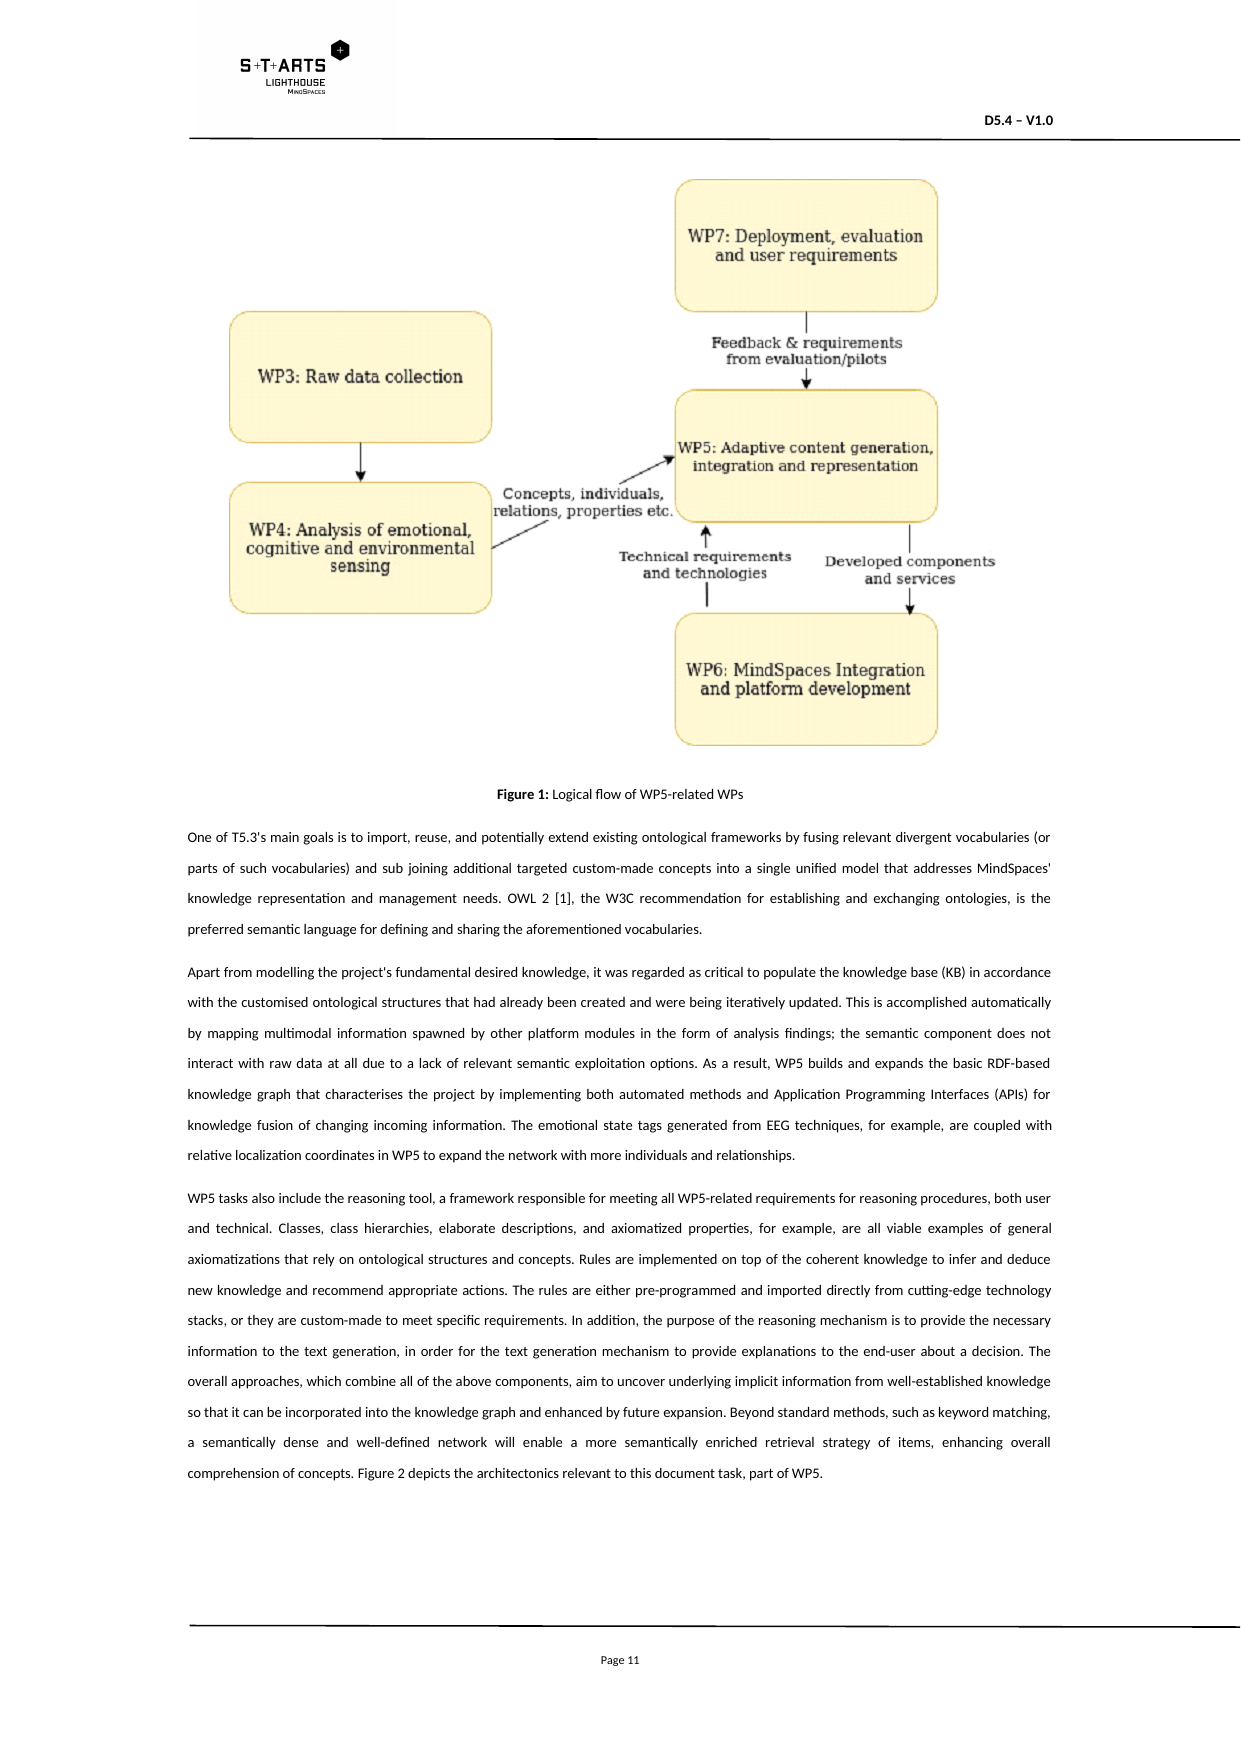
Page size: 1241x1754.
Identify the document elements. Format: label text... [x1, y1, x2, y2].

text One of T5.3's main goals is to import, reuse, and potentially extend existing ontological frameworks by fusing relevant divergent vocabularies (or parts of such vocabularies) and sub joining additional targeted custom-made concepts into a single unified model that addresses MindSpaces' knowledge representation and management needs. OWL 2 [1], the W3C recommendation for establishing and exchanging ontologies, is the preferred semantic language for defining and sharing the aforementioned vocabularies. [187, 816, 1053, 938]
picture [196, 0, 399, 136]
text WP5 tasks also include the reasoning tool, a framework responsible for meeting all WP5-related requirements for reasoning procedures, both user and technical. Classes, class hierarchies, elaborate descriptions, and axiomatized properties, for example, are all viable examples of general axiomatizations that rely on ontological structures and concepts. Rules are implemented on top of the coherent knowledge to infer and deduce new knowledge and recommend appropriate actions. The rules are either pre-programmed and imported directly from cutting-edge technology stacks, or they are custom-made to meet specific requirements. In addition, the purpose of the reasoning mechanism is to provide the necessary information to the text generation, in order for the text generation mechanism to provide explanations to the end-user about a decision. The overall approaches, which combine all of the above components, aim to uncover underlying implicit information from well-established knowledge so that it can be incorporated into the knowledge graph and enhanced by future expansion. Beyond standard methods, such as keyword matching, a semantically dense and well-defined network will enable a more semantically enriched retrieval strategy of items, enhancing overall comprehension of concepts. Figure 2 depicts the architectonics relevant to this document task, part of WP5. [187, 1177, 1053, 1482]
text Figure 1: Logical flow of WP5-related WPs [187, 773, 1053, 803]
picture [187, 150, 1053, 761]
text Apart from modelling the project's fundamental desired knowledge, it was regarded as critical to populate the knowledge base (KB) in accordance with the customised ontological structures that had already been created and were being iteratively updated. This is accomplished automatically by mapping multimodal information spawned by other platform modules in the form of analysis findings; the semantic component does not interact with raw data at all due to a lack of relevant semantic exploitation options. As a result, WP5 builds and expands the basic RDF-based knowledge graph that characterises the project by implementing both automated methods and Application Programming Interfaces (APIs) for knowledge fusion of changing incoming information. The emotional state tags generated from EEG techniques, for example, are coupled with relative localization coordinates in WP5 to expand the network with more individuals and relationships. [187, 951, 1053, 1164]
